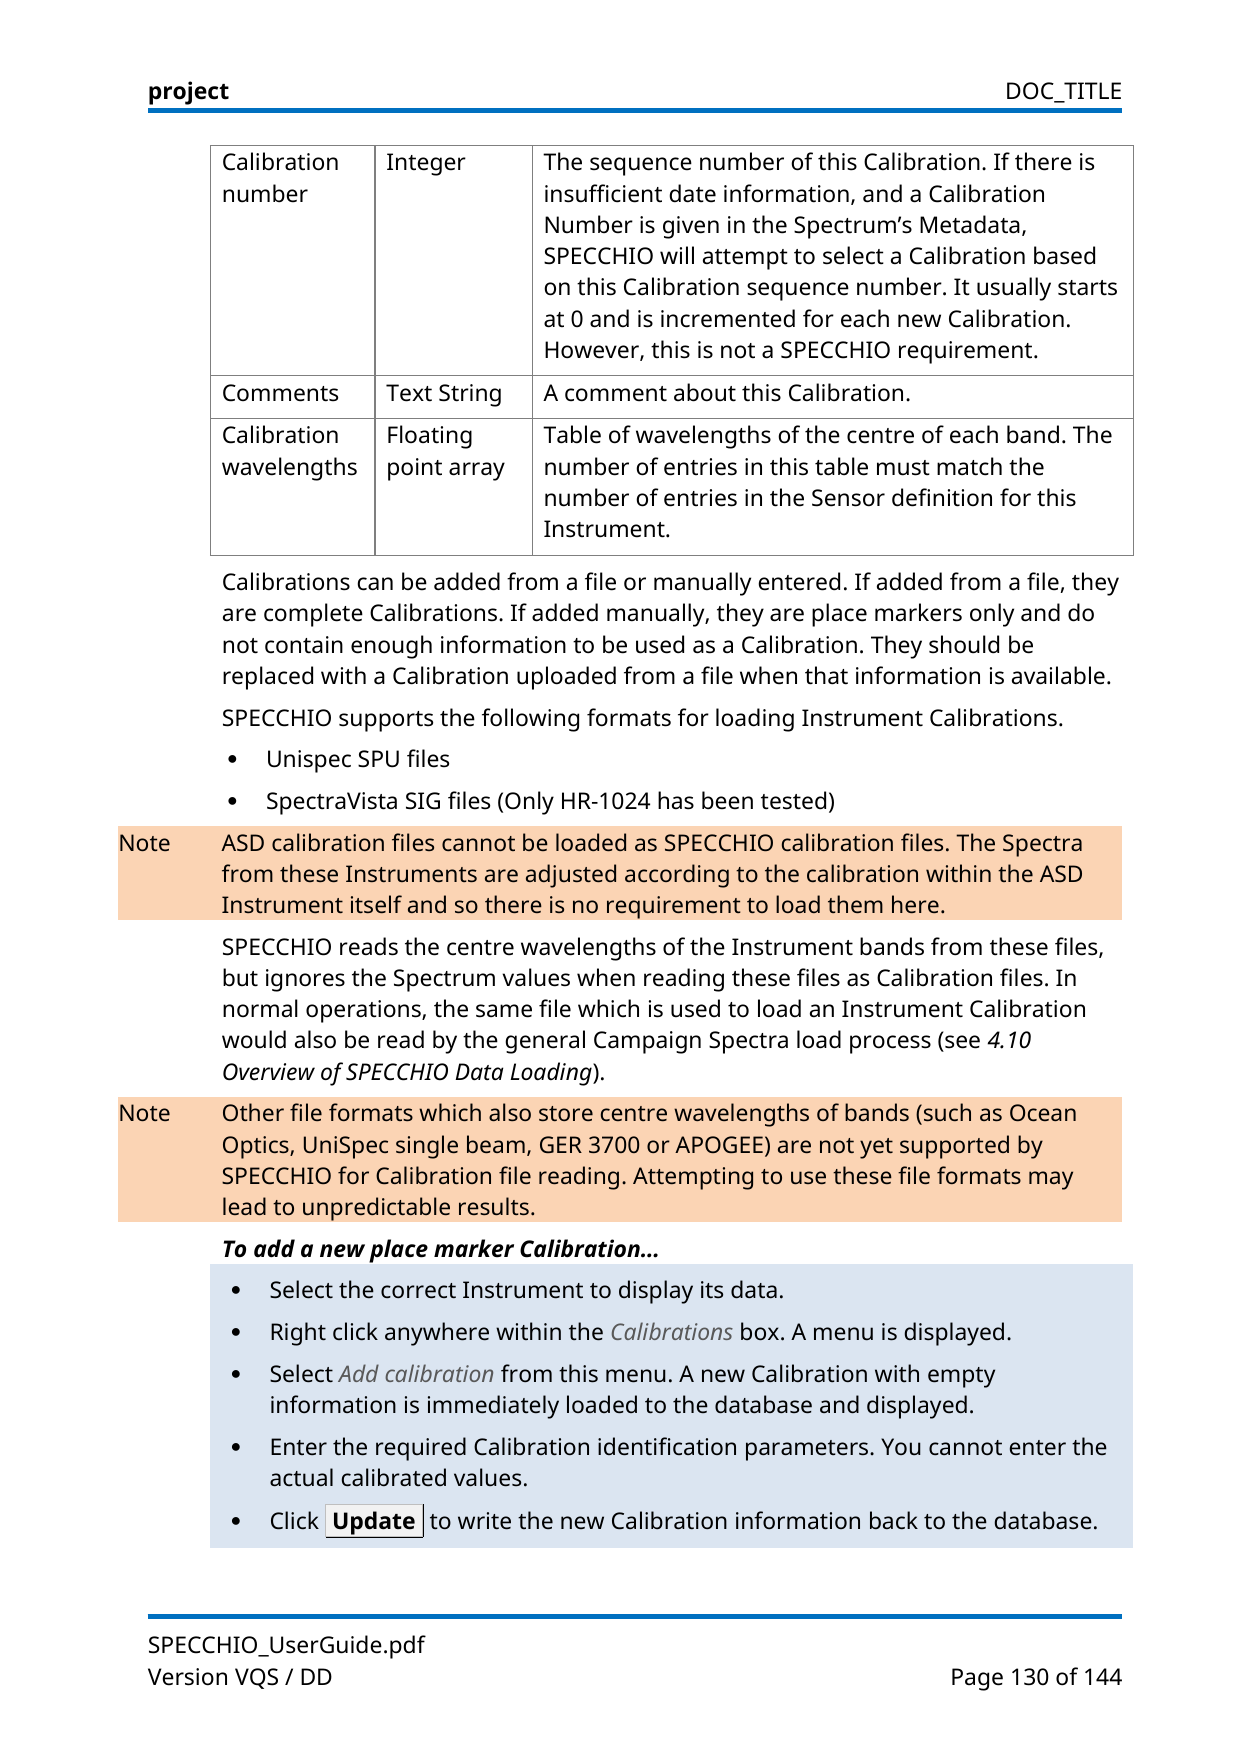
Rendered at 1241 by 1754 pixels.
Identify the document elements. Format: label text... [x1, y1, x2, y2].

table_cell Table of wavelengths of the centre of each band. The number of entries in this table must match the number of entries in the Sensor definition for this Instrument. [533, 419, 1133, 554]
text SPECCHIO supports the following formats for loading Instrument Calibrations. [222, 701, 1122, 733]
table_cell Comments [211, 376, 374, 418]
text Unispec SPU files [228, 743, 1122, 774]
table_cell Calibration wavelengths [211, 419, 374, 554]
table_header Select the correct Instrument to display its data. Right click anywhere within the Calibrations box. A menu is displayed. Select Add calibration from this menu. A new Calibration with empty information is immediately loaded to the database and displayed. Enter the required Calibration identification parameters. You cannot enter the actual calibrated values. Click Update to write the new Calibration information back to the database. [210, 1264, 1133, 1548]
text Note Other file formats which also store centre wavelengths of bands (such as Ocean Optics, UniSpec single beam, GER 3700 or APOGEE) are not yet supported by SPECCHIO for Calibration file reading. Attempting to use these file formats may lead to unpredictable results. [118, 1097, 1122, 1222]
table_cell Floating point array [376, 419, 532, 554]
table_cell A comment about this Calibration. [533, 376, 1133, 418]
text Calibrations can be added from a file or manually entered. If added from a file, they are complete Calibrations. If added manually, they are place markers only and do not contain enough information to be used as a Calibration. They should be replaced with a Calibration uploaded from a file when that information is available. [222, 566, 1122, 691]
text SpectraVista SIG files (Only HR-1024 has been tested) [228, 785, 1122, 816]
table_cell The sequence number of this Calibration. If there is insufficient date information, and a Calibration Number is given in the Spectrum’s Metadata, SPECCHIO will attempt to select a Calibration based on this Calibration sequence number. It usually starts at 0 and is incremented for each new Calibration. However, this is not a SPECCHIO requirement. [533, 146, 1133, 375]
subtitle To add a new place marker Calibration… [222, 1233, 1122, 1264]
table_cell Calibration number [211, 146, 374, 375]
table_cell Integer [376, 146, 532, 375]
text Note ASD calibration files cannot be loaded as SPECCHIO calibration files. The Spectra from these Instruments are adjusted according to the calibration within the ASD Instrument itself and so there is no requirement to load them here. [118, 826, 1122, 920]
table_cell Text String [376, 376, 532, 418]
